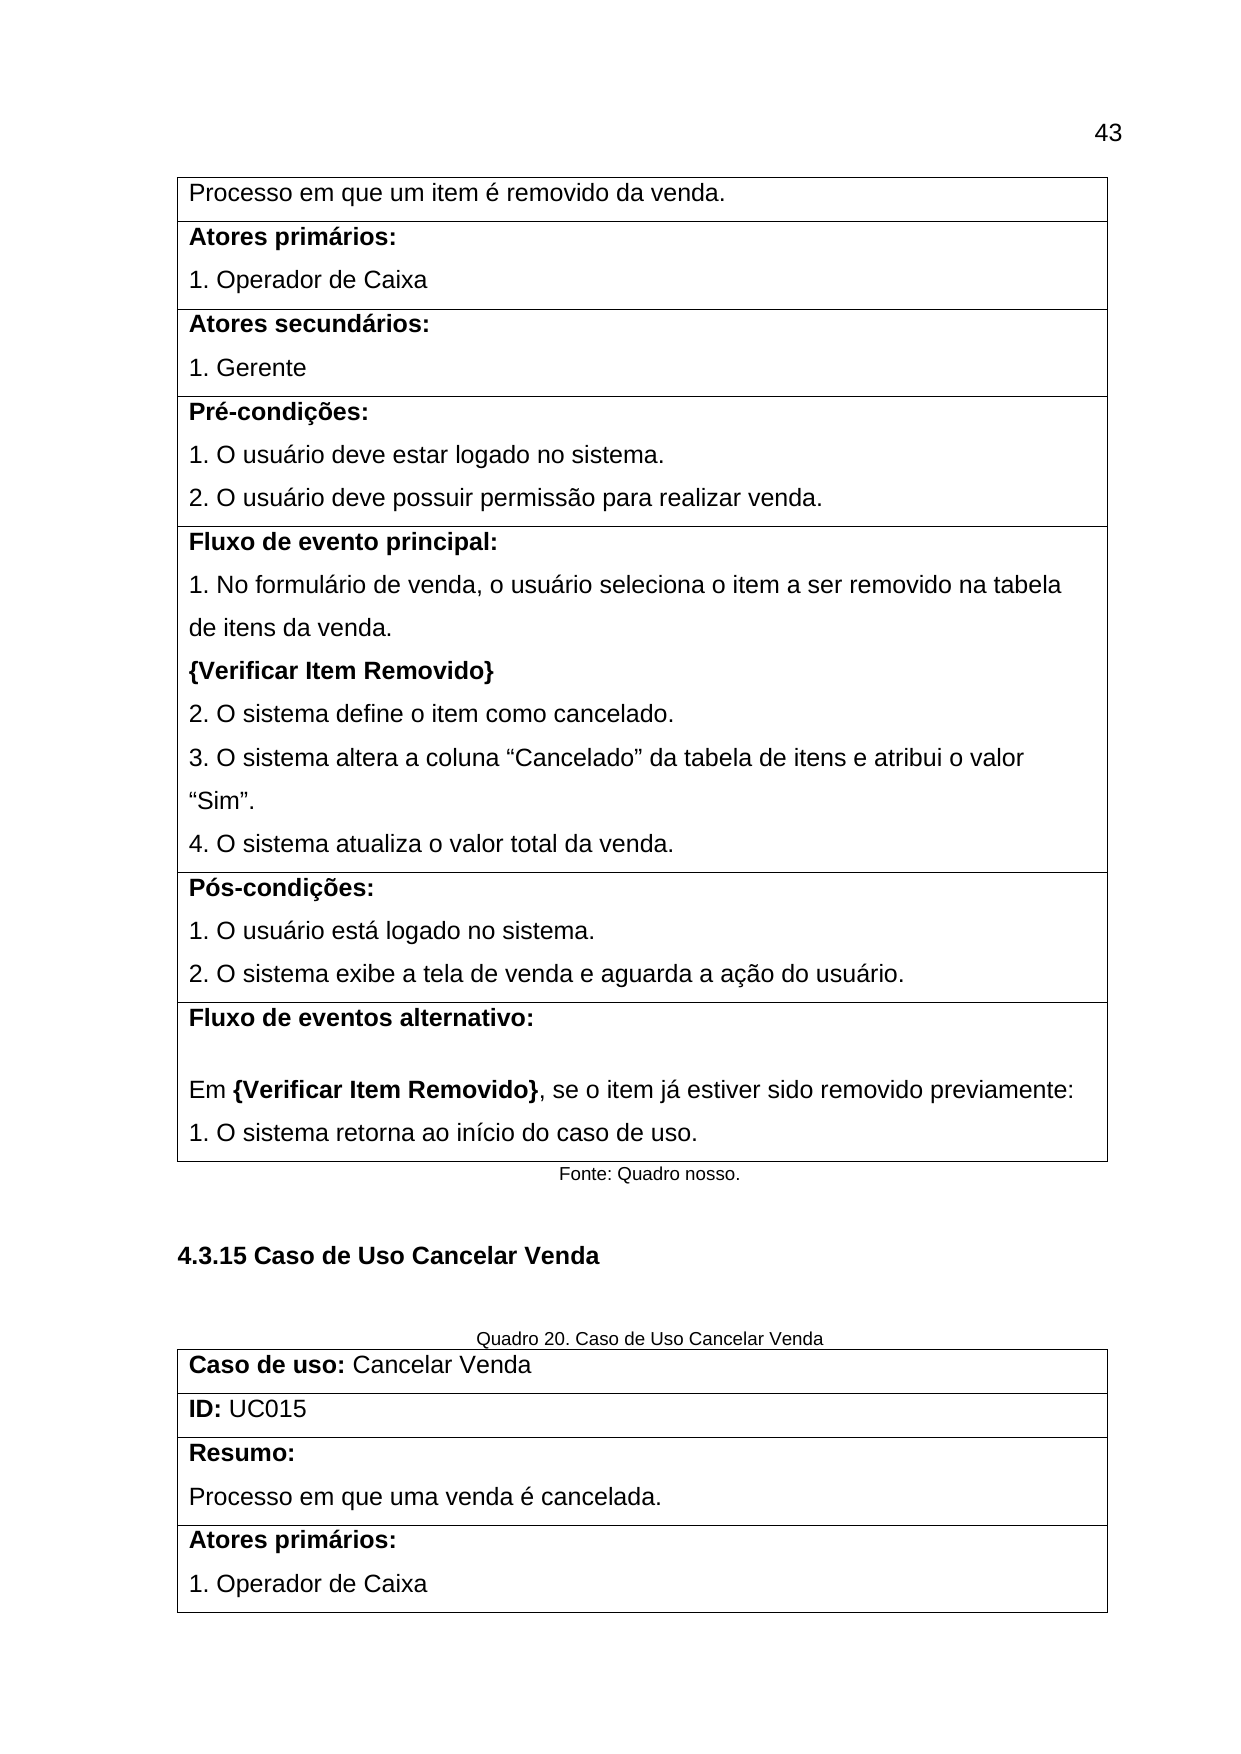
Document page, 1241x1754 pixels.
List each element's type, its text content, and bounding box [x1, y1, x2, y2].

table_cell Pré-condições: 1. O usuário deve estar logado no sistema. 2. O usuário deve possuir permissão para realizar venda. [178, 397, 1107, 526]
table_cell Pós-condições: 1. O usuário está logado no sistema. 2. O sistema exibe a tela de venda e aguarda a ação do usuário. [178, 873, 1107, 1002]
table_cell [178, 178, 1107, 221]
table_cell ID: UC015 [178, 1394, 1107, 1437]
table_cell Atores secundários: 1. Gerente [178, 310, 1107, 396]
table_cell Fluxo de evento principal: 1. No formulário de venda, o usuário seleciona o item a ser removido na tabela de itens da venda. {Verificar Item Removido} 2. O sistema define o item como cancelado. 3. O sistema altera a coluna “Cancelado” da tabela de itens e atribui o valor “Sim”. 4. O sistema atualiza o valor total da venda. [178, 527, 1107, 872]
table_cell Atores primários: 1. Operador de Caixa [178, 1526, 1107, 1612]
table_cell Fluxo de eventos alternativo: Em {Verificar Item Removido}, se o item já estiver sido removido previamente: 1. O sistema retorna ao início do caso de uso. [178, 1003, 1107, 1161]
table_cell Atores primários: 1. Operador de Caixa [178, 222, 1107, 308]
table_cell Resumo: Processo em que uma venda é cancelada. [178, 1438, 1107, 1524]
text Fonte: Quadro nosso. [177, 1162, 1122, 1184]
table_header Caso de uso: Cancelar Venda [178, 1350, 1107, 1393]
subtitle 4.3.15 Caso de Uso Cancelar Venda [177, 1241, 1122, 1270]
